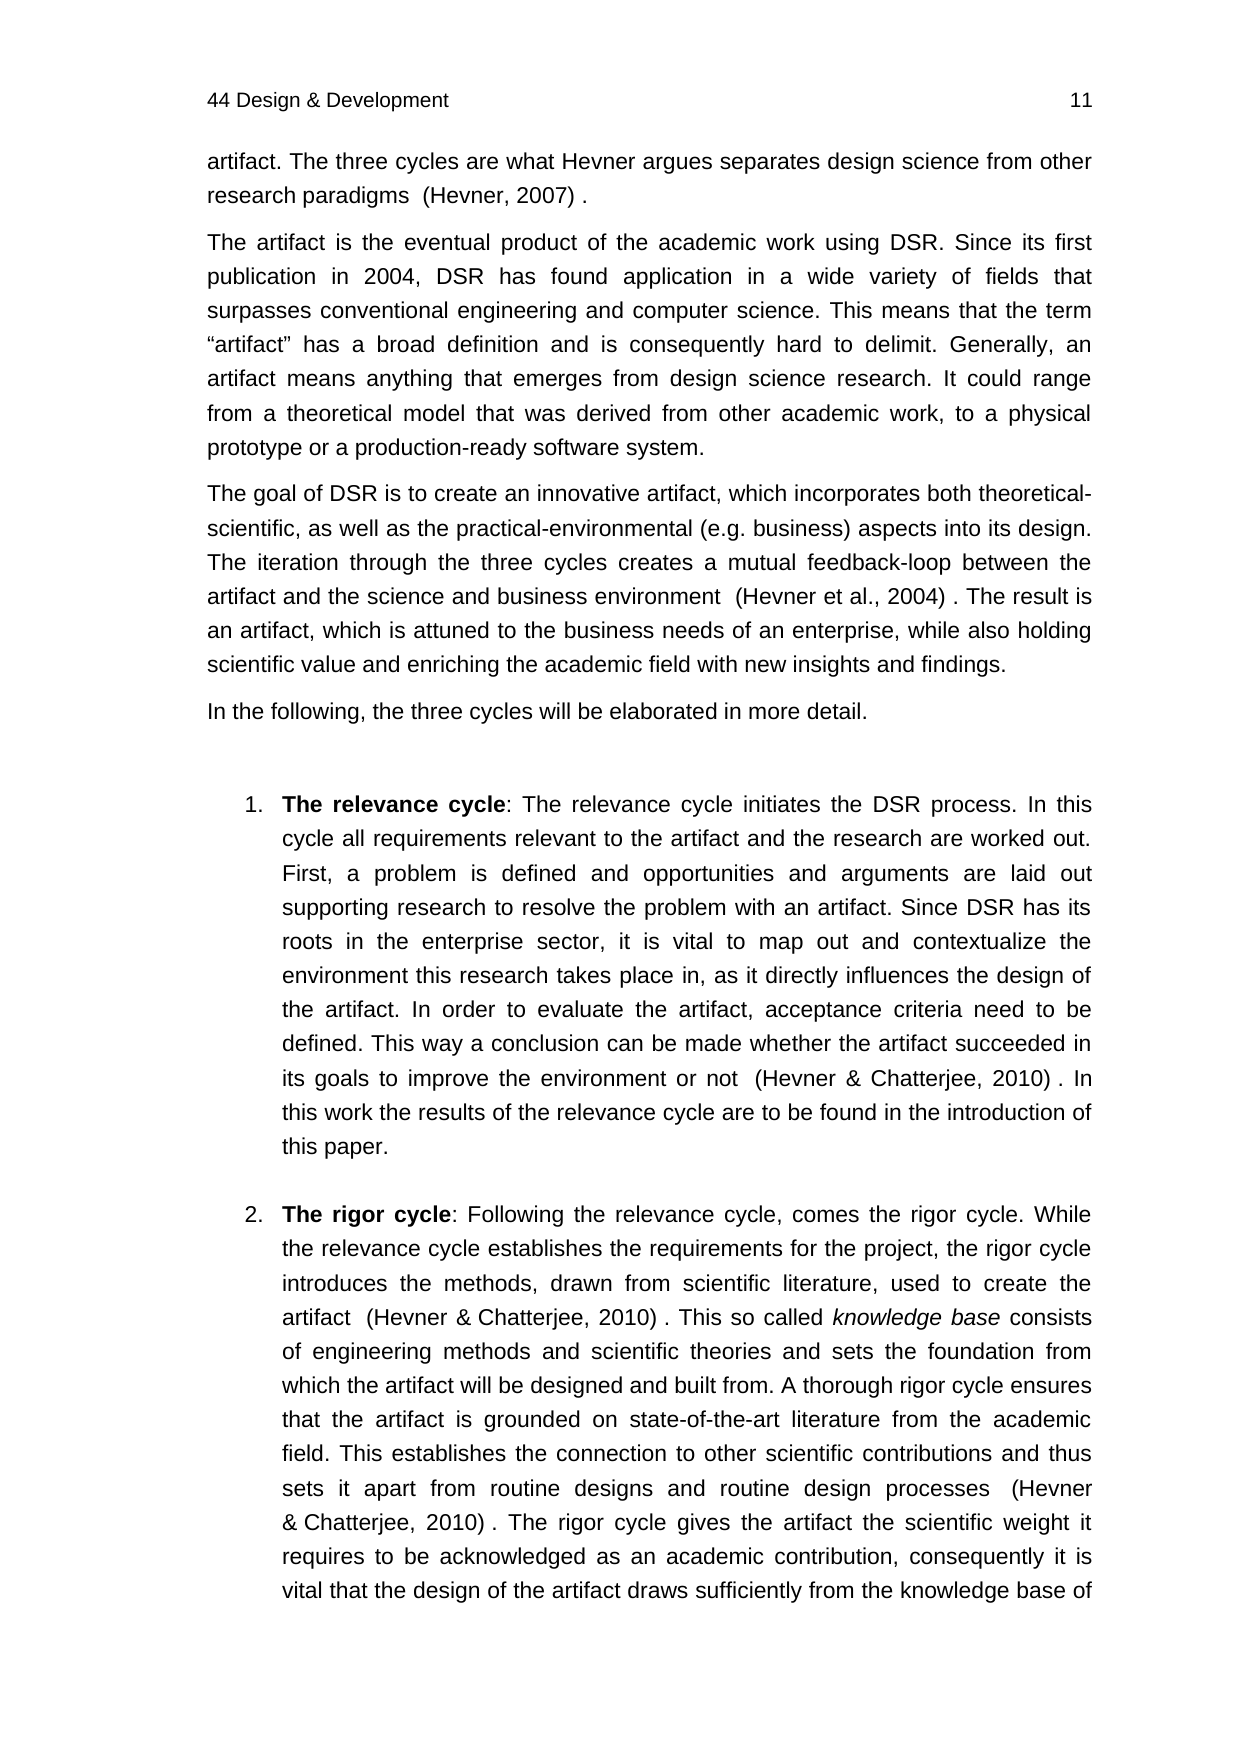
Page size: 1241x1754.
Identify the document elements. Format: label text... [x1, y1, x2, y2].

list The relevance cycle: The relevance cycle initiates the DSR process. In this cycle all requirements relevant to the artifact and the research are worked out. First, a problem is defined and opportunities and arguments are laid out supporting research to resolve the problem with an artifact. Since DSR has its roots in the enterprise sector, it is vital to map out and contextualize the environment this research takes place in, as it directly influences the design of the artifact. In order to evaluate the artifact, acceptance criteria need to be defined. This way a conclusion can be made whether the artifact succeeded in its goals to improve the environment or not . In this work the results of the relevance cycle are to be found in the introduction of this paper. [244, 791, 1092, 1159]
text The goal of DSR is to create an innovative artifact, which incorporates both theoretical-scientific, as well as the practical-environmental (e.g. business) aspects into its design. The iteration through the three cycles creates a mutual feedback-loop between the artifact and the science and business environment . The result is an artifact, which is attuned to the business needs of an enterprise, while also holding scientific value and enriching the academic field with new insights and findings. [207, 480, 1092, 678]
text In the following, the three cycles will be elaborated in more detail. [207, 698, 1092, 724]
text The artifact is the eventual product of the academic work using DSR. Since its first publication in 2004, DSR has found application in a wide variety of fields that surpasses conventional engineering and computer science. This means that the term “artifact” has a broad definition and is consequently hard to delimit. Generally, an artifact means anything that emerges from design science research. It could range from a theoretical model that was derived from other academic work, to a physical prototype or a production-ready software system. [207, 229, 1092, 460]
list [244, 1201, 1092, 1603]
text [207, 148, 1092, 208]
